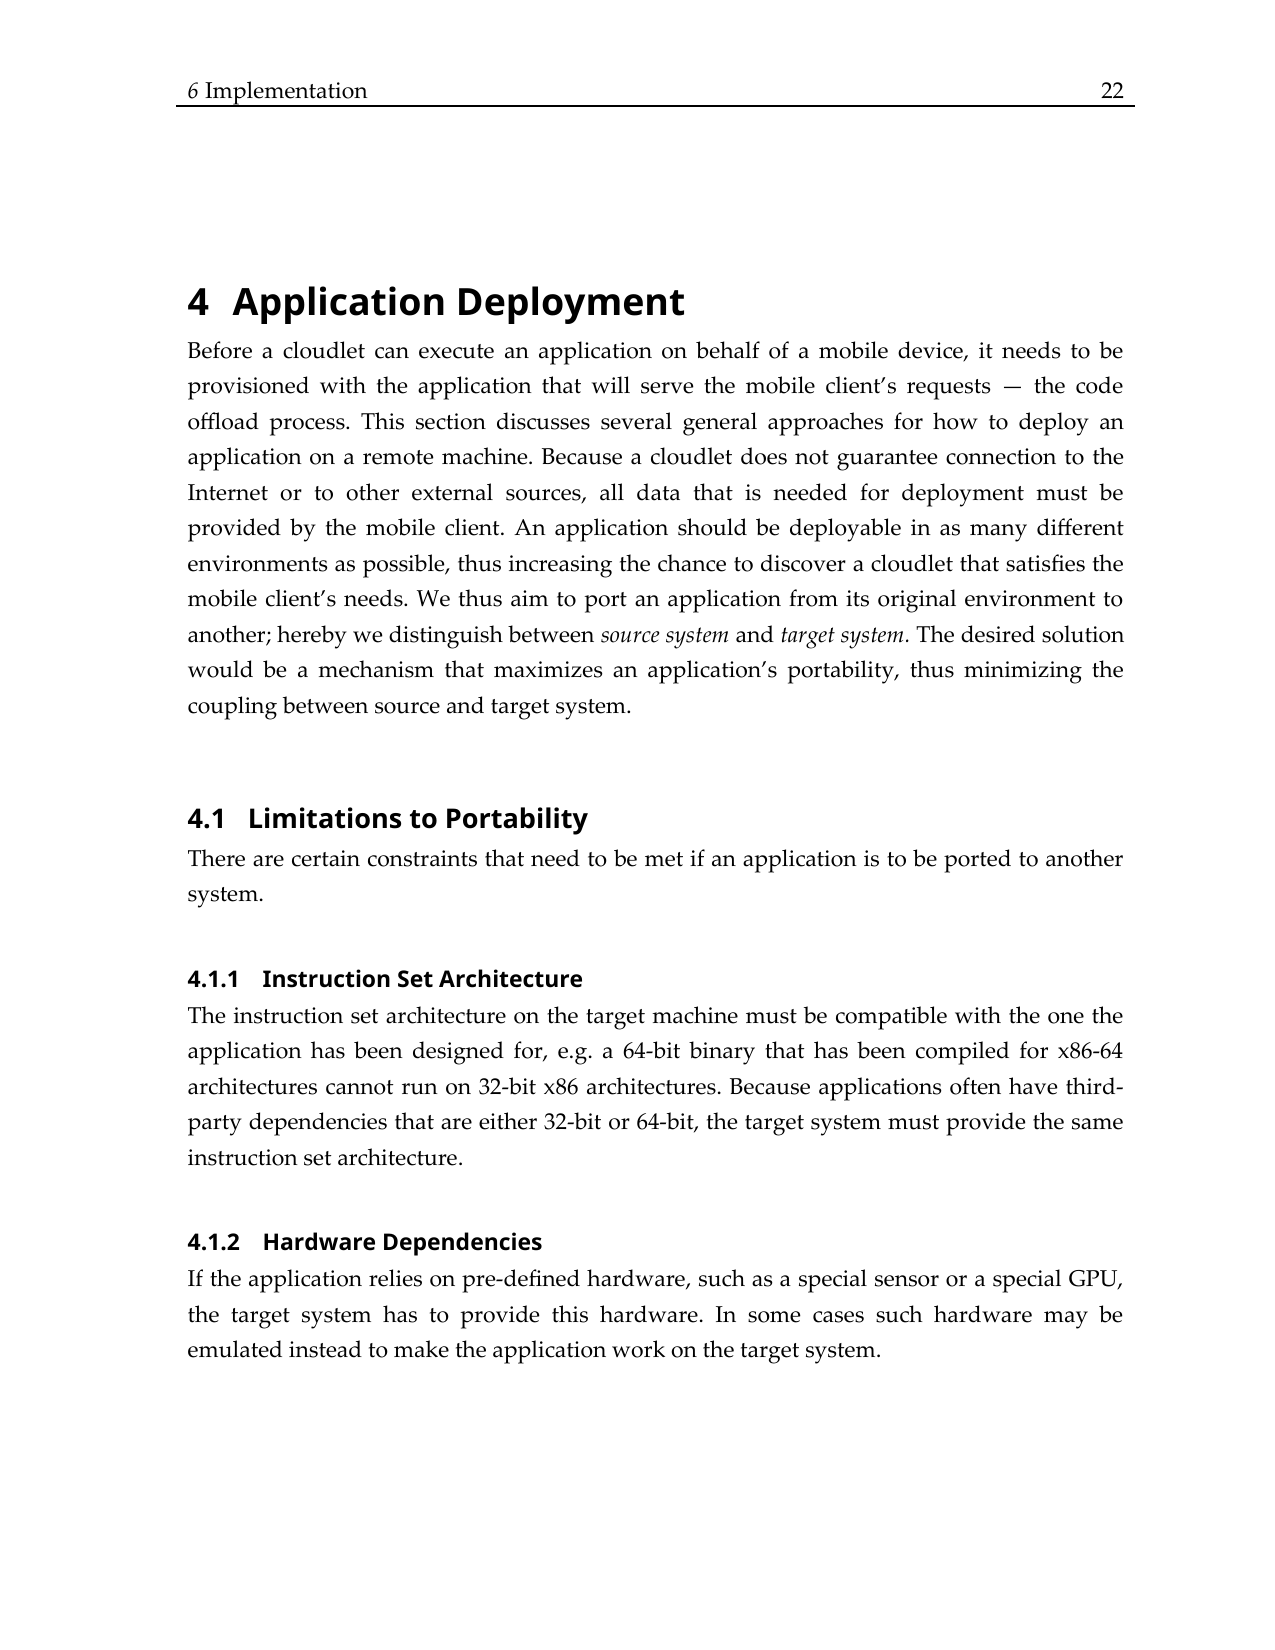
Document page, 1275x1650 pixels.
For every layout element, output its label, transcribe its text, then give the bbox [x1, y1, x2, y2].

text There are certain constraints that need to be met if an application is to be ported to another system. [187, 842, 1125, 908]
subtitle Hardware Dependencies [187, 1226, 1125, 1258]
subtitle Limitations to Portability [187, 799, 1125, 836]
text The instruction set architecture on the target machine must be compatible with the one the application has been designed for, e.g. a 64-bit binary that has been compiled for x86-64 architectures cannot run on 32-bit x86 architectures. Because applications often have third-party dependencies that are either 32-bit or 64-bit, the target system must provide the same instruction set architecture. [187, 999, 1125, 1172]
text Before a cloudlet can execute an application on behalf of a mobile device, it needs to be provisioned with the application that will serve the mobile client’s requests — the code offload process. This section discusses several general approaches for how to deploy an application on a remote machine. Because a cloudlet does not guarantee connection to the Internet or to other external sources, all data that is needed for deployment must be provided by the mobile client. An application should be deployable in as many different environments as possible, thus increasing the chance to discover a cloudlet that satisfies the mobile client’s needs. We thus aim to port an application from its original environment to another; hereby we distinguish between source system and target system. The desired solution would be a mechanism that maximizes an application’s portability, thus minimizing the coupling between source and target system. [187, 334, 1125, 720]
subtitle Instruction Set Architecture [187, 963, 1125, 994]
text If the application relies on pre-defined hardware, such as a special sensor or a special GPU, the target system has to provide this hardware. In some cases such hardware may be emulated instead to make the application work on the target system. [187, 1262, 1125, 1364]
subtitle Application Deployment [187, 275, 1125, 326]
